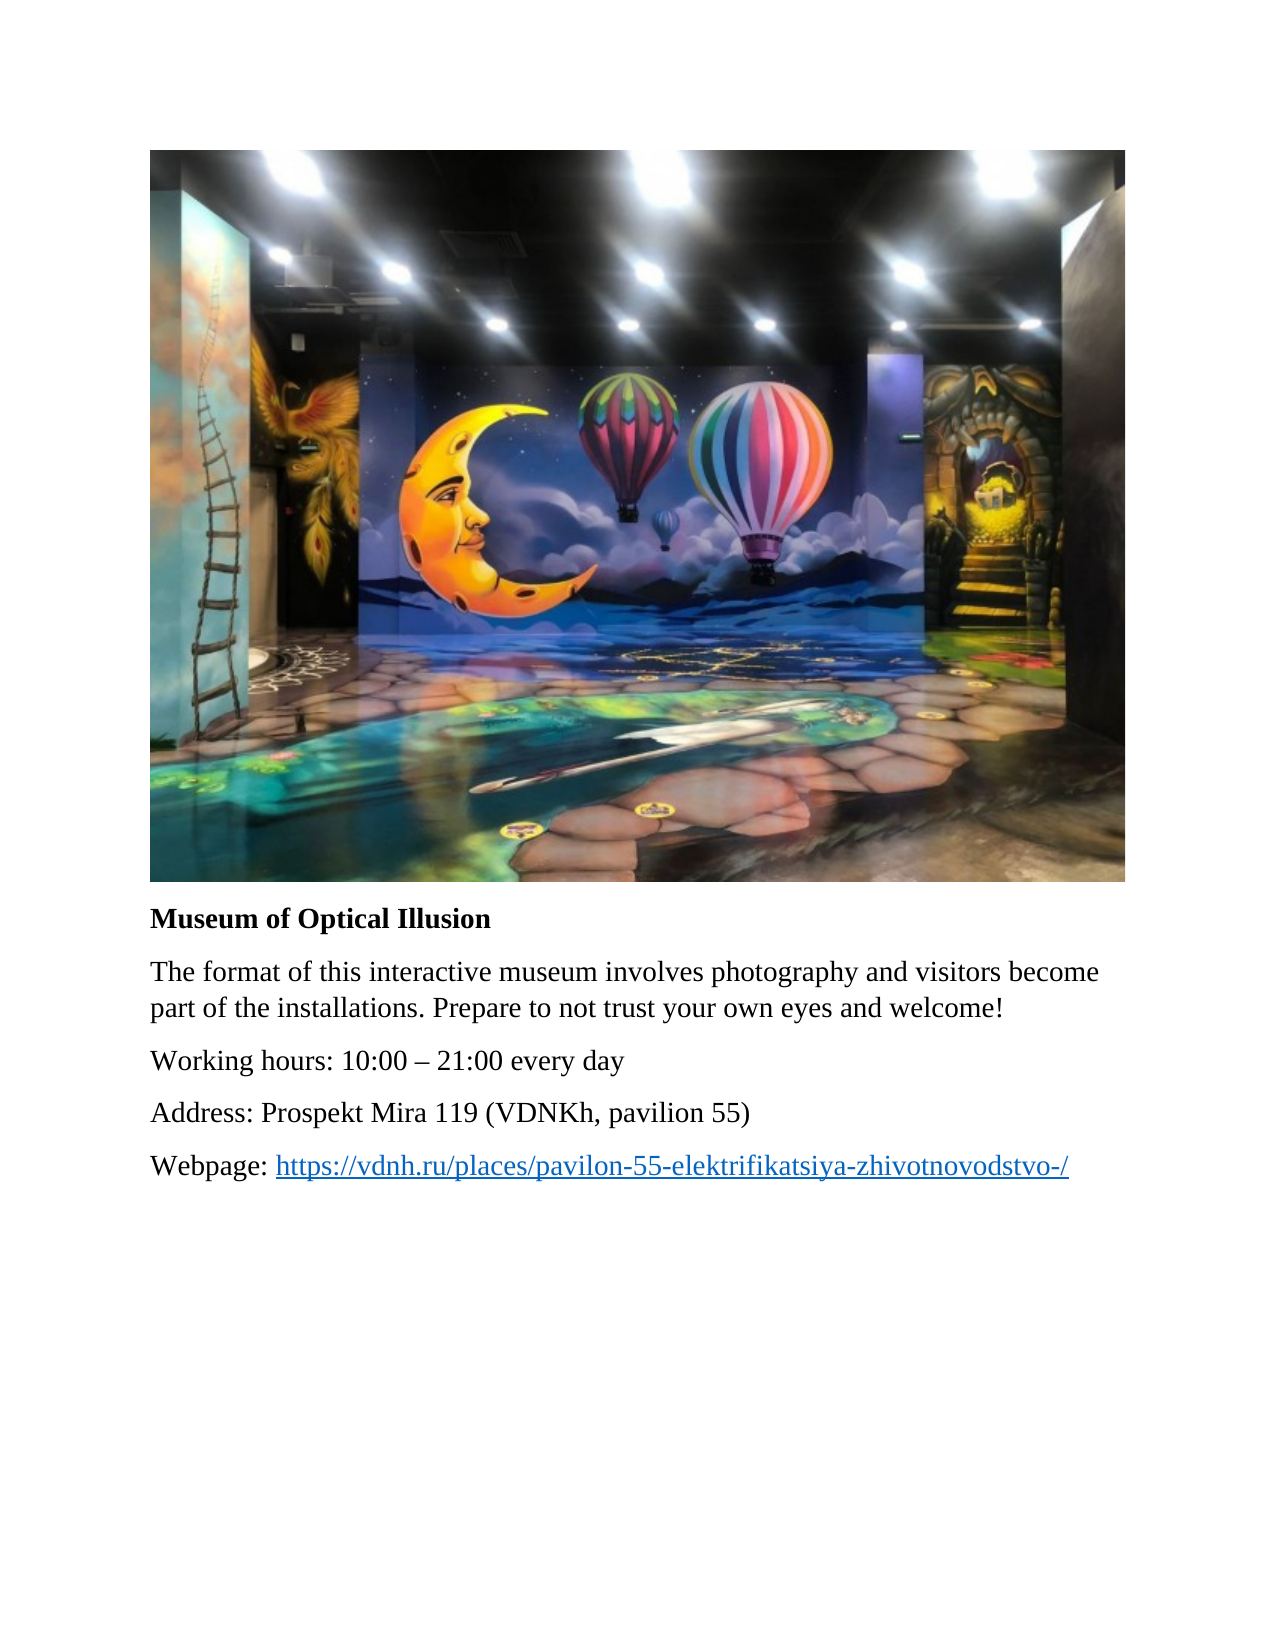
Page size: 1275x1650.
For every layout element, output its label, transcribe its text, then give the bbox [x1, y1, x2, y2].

text The format of this interactive museum involves photography and visitors become part of the installations. Prepare to not trust your own eyes and welcome! [150, 954, 1125, 1023]
text Working hours: 10:00 – 21:00 every day [150, 1043, 1125, 1076]
text Museum of Optical Illusion [150, 901, 1125, 934]
picture [150, 150, 1125, 882]
text Address: Prospekt Mira 119 (VDNKh, pavilion 55) [150, 1095, 1125, 1129]
text Webpage: https://vdnh.ru/places/pavilon-55-elektrifikatsiya-zhivotnovodstvo-/ [150, 1148, 1125, 1182]
